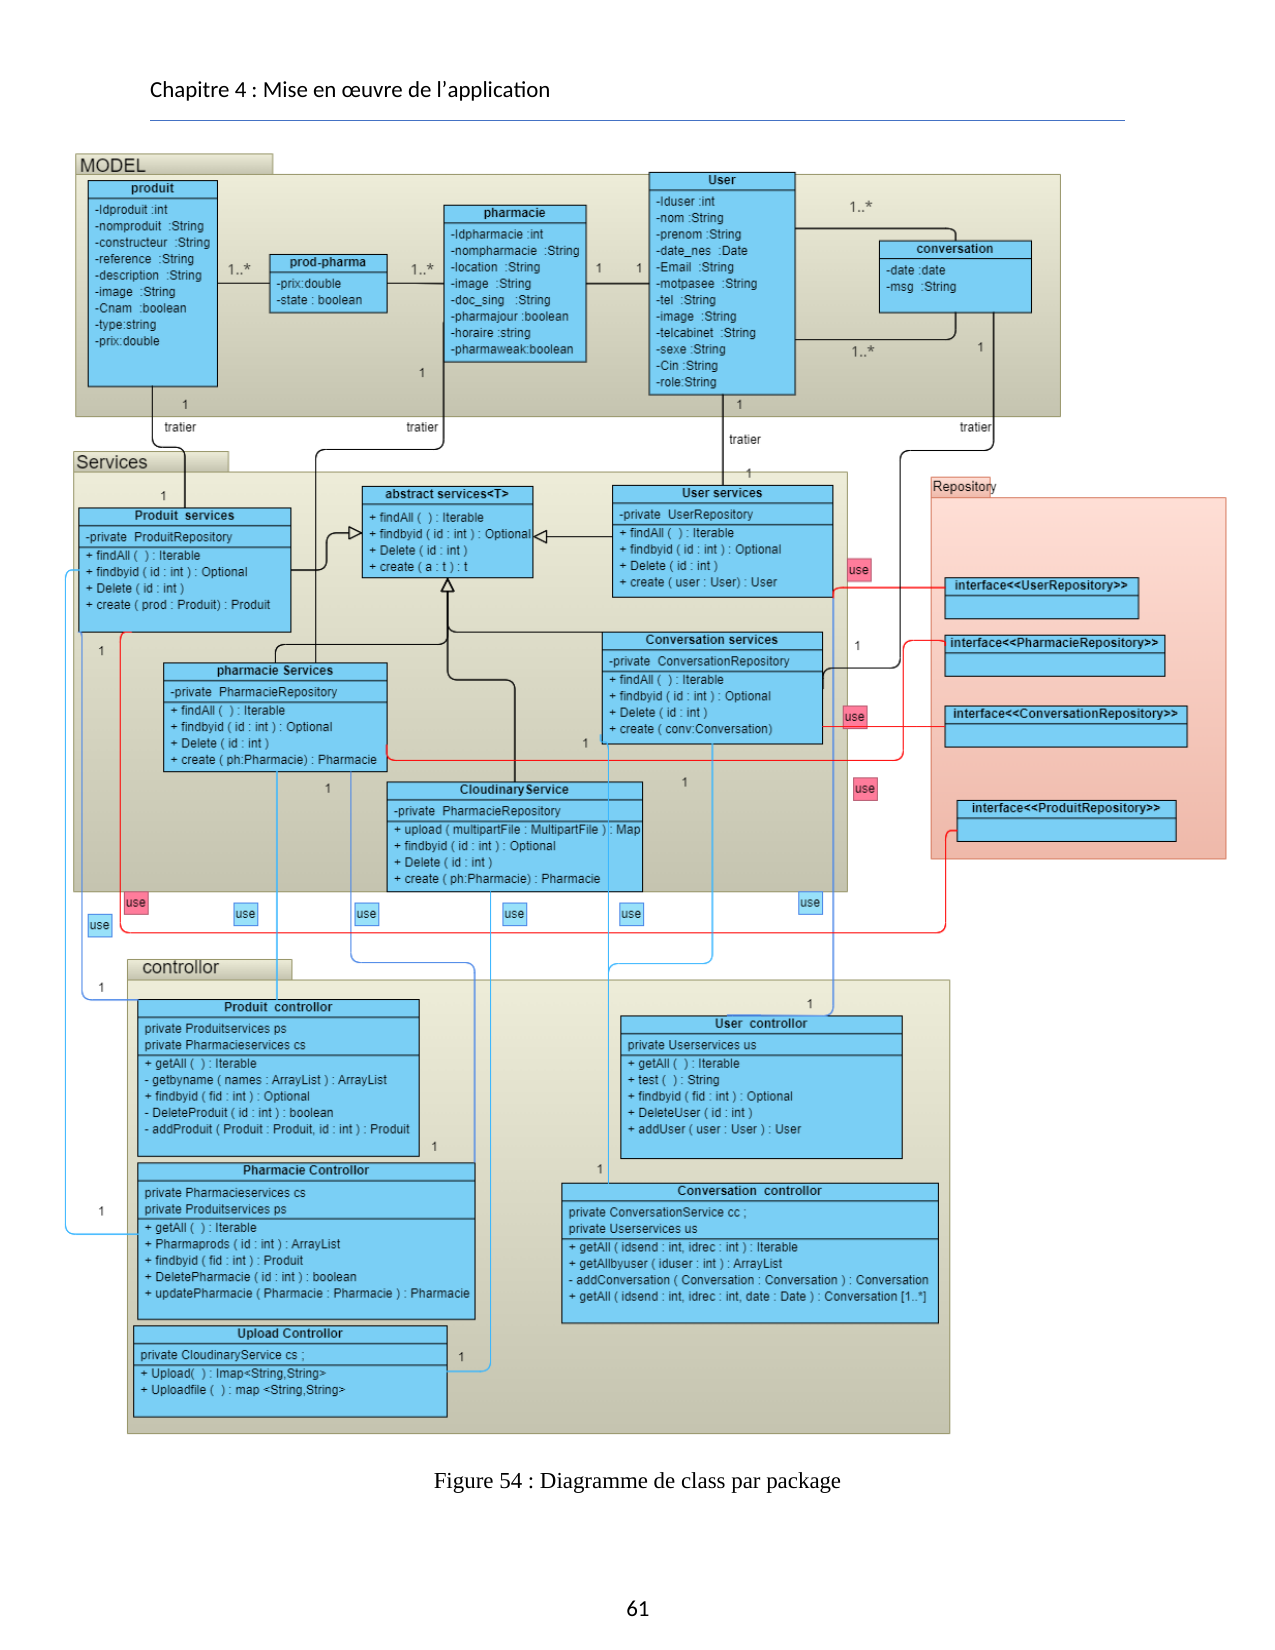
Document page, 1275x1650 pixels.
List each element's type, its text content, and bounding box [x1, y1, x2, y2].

text Figure 54 : Diagramme de class par package [150, 1468, 1125, 1493]
picture [37, 137, 1242, 1468]
